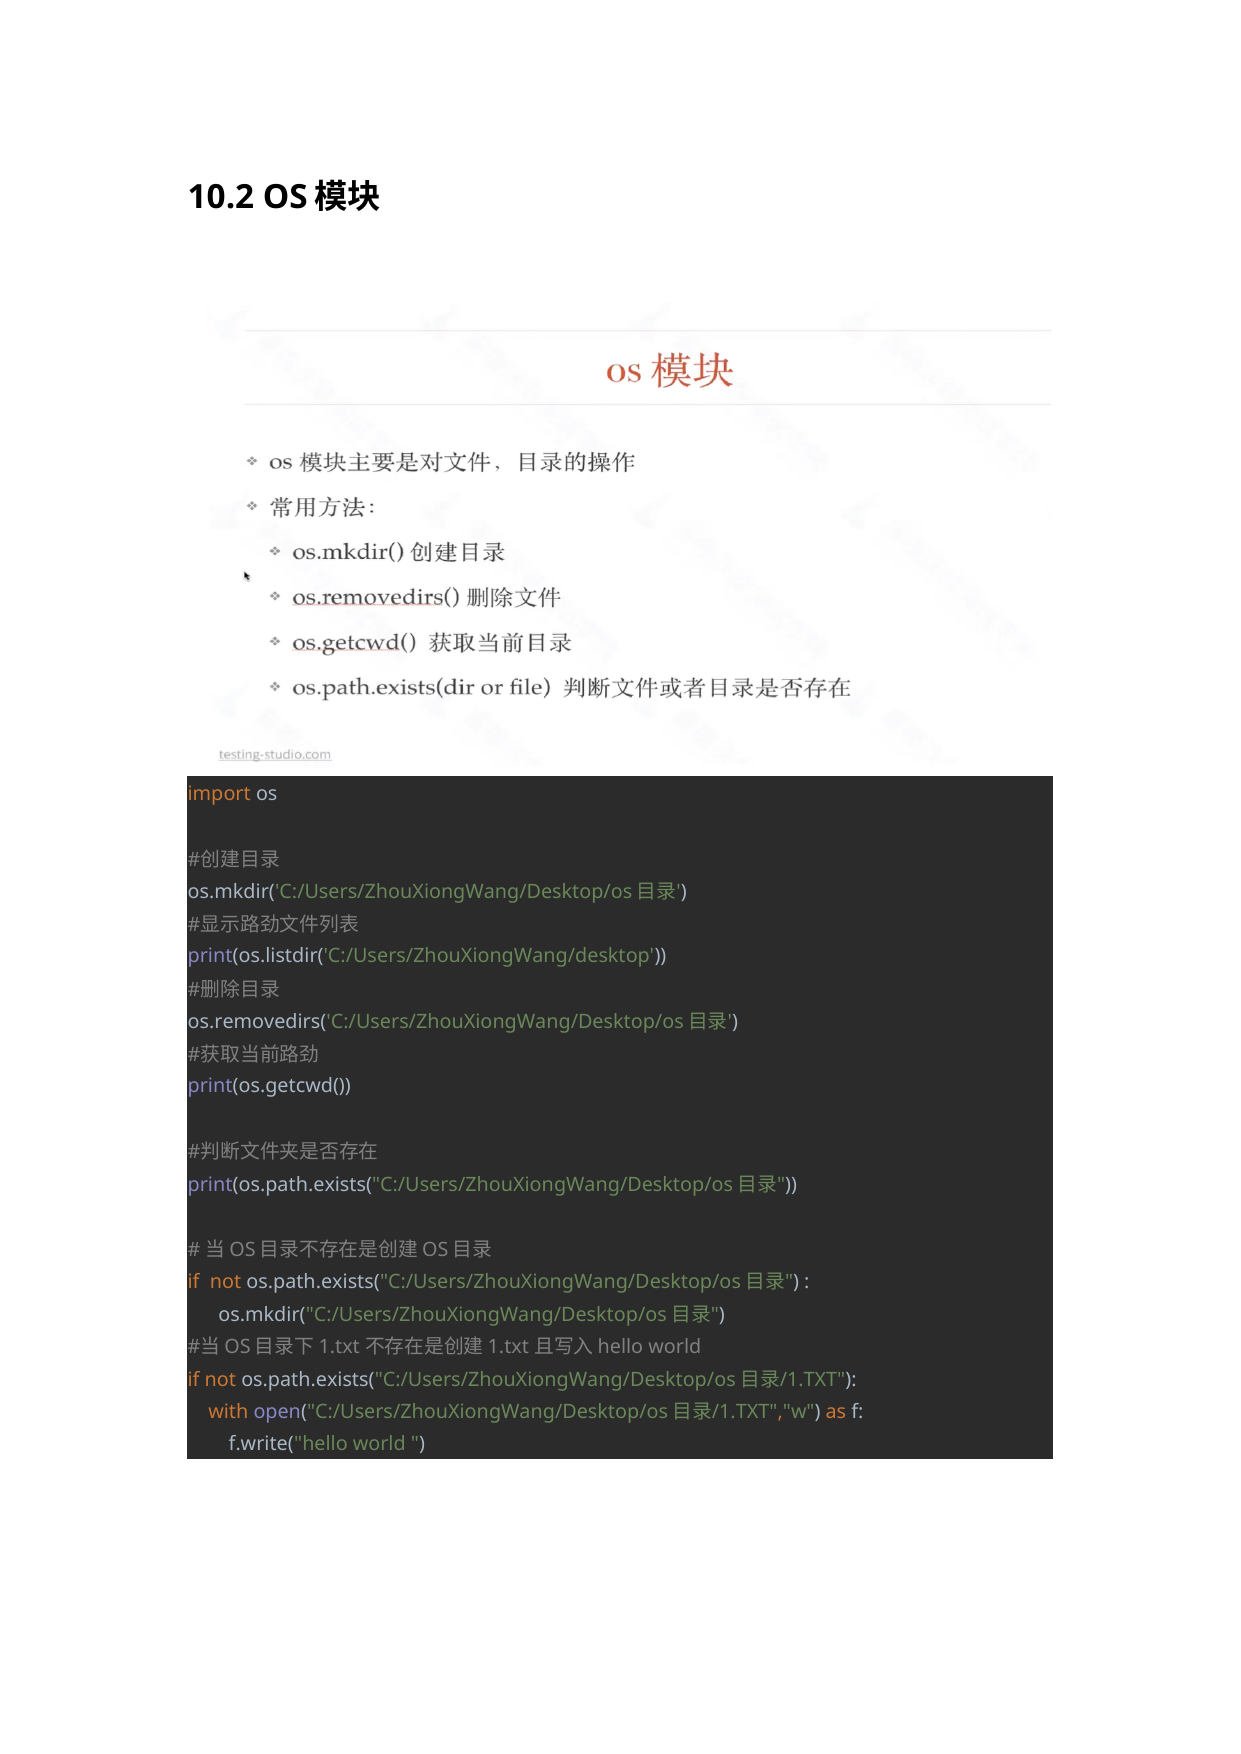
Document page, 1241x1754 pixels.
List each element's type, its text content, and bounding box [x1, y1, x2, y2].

text import os #创建目录 os.mkdir('C:/Users/ZhouXiongWang/Desktop/os目录') #显示路劲文件列表 print(os.listdir('C:/Users/ZhouXiongWang/desktop')) #删除目录 os.removedirs('C:/Users/ZhouXiongWang/Desktop/os目录') #获取当前路劲 print(os.getcwd()) #判断文件夹是否存在 print(os.path.exists("C:/Users/ZhouXiongWang/Desktop/os目录")) # 当OS目录不存在是创建OS目录 if not os.path.exists("C:/Users/ZhouXiongWang/Desktop/os目录") : os.mkdir("C:/Users/ZhouXiongWang/Desktop/os目录") #当OS目录下 1.txt 不存在是创建1.txt 且写入hello world if not os.path.exists("C:/Users/ZhouXiongWang/Desktop/os目录/1.TXT"): with open("C:/Users/ZhouXiongWang/Desktop/os目录/1.TXT","w") as f: f.write("hello world ") [187, 776, 1053, 1459]
picture [187, 288, 1052, 770]
subtitle 10.2 OS模块 [187, 162, 1053, 227]
